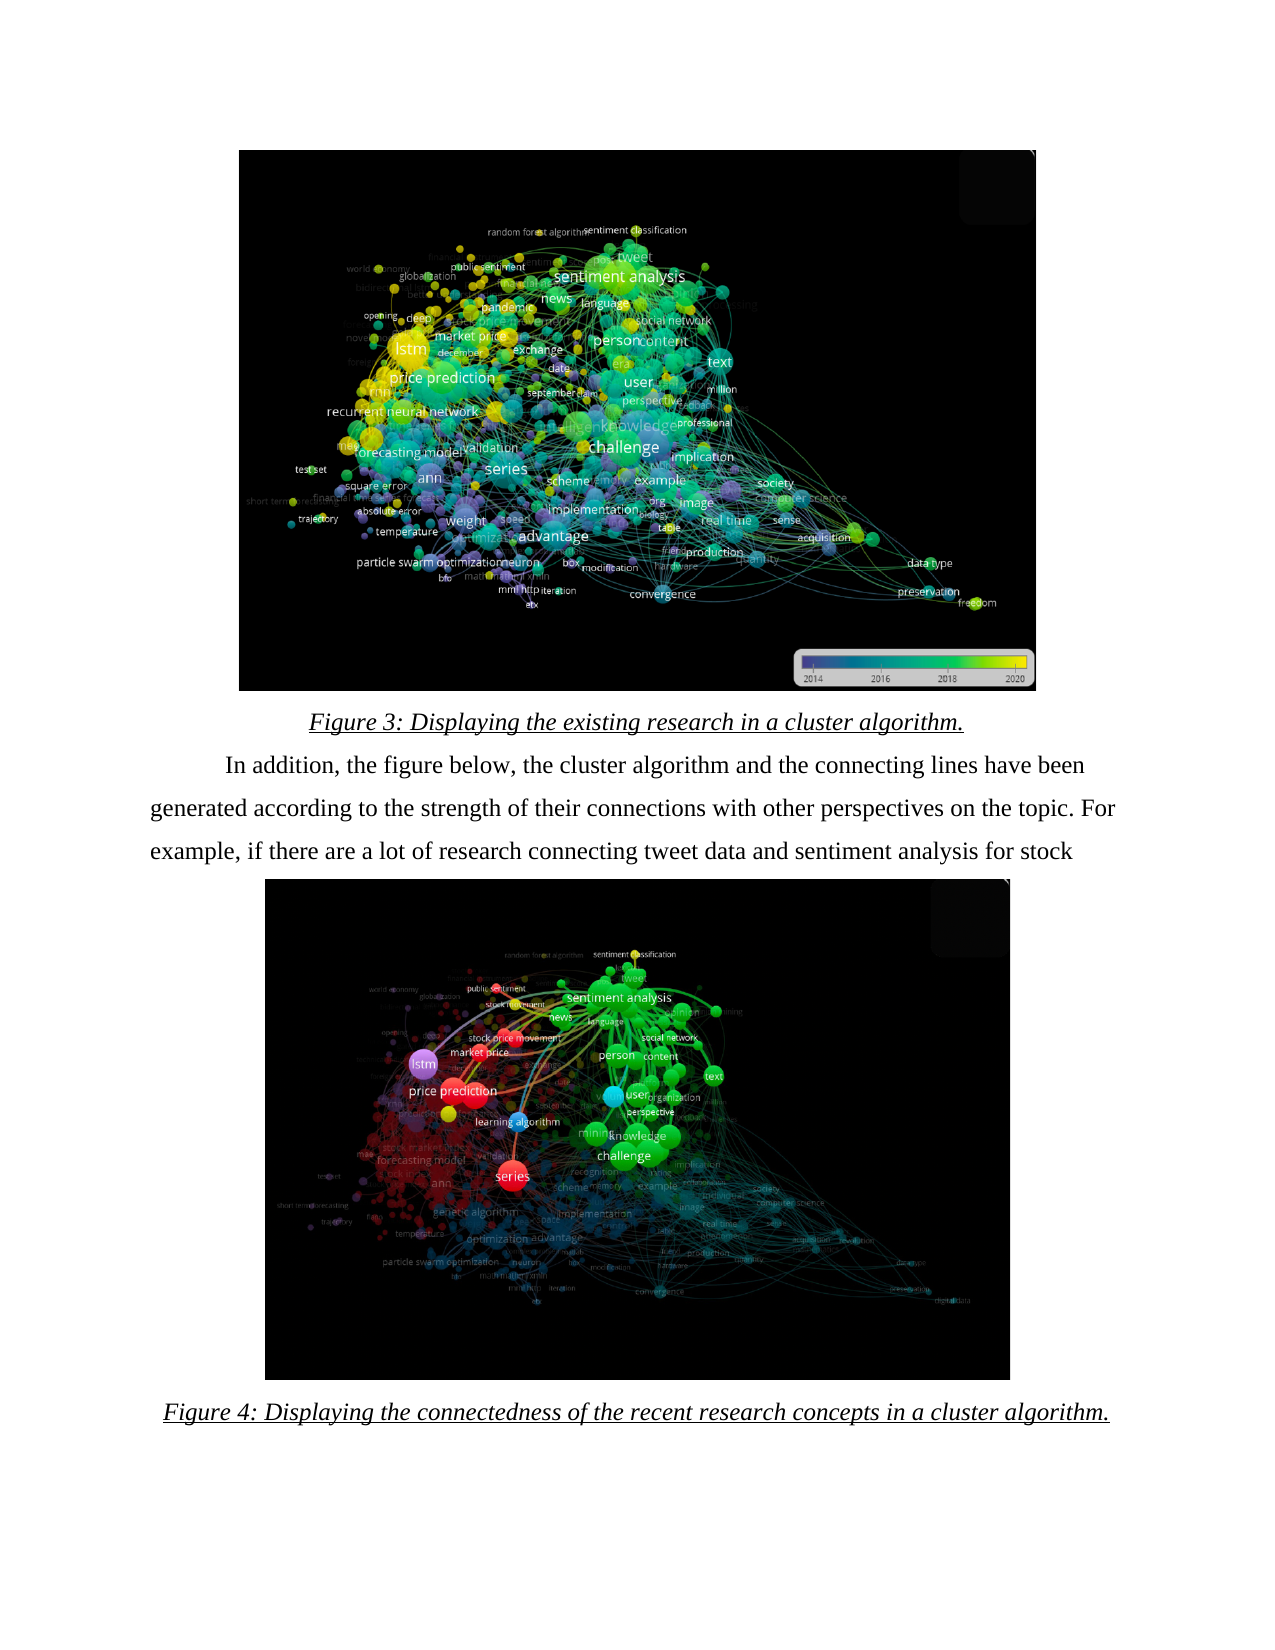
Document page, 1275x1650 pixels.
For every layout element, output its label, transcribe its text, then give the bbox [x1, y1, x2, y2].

text Figure 3: Displaying the existing research in a cluster algorithm. [150, 707, 1125, 736]
text Figure 4: Displaying the connectedness of the recent research concepts in a cluster algorithm. [150, 1397, 1125, 1426]
picture [265, 879, 1011, 1380]
picture [238, 150, 1037, 691]
text In addition, the figure below, the cluster algorithm and the connecting lines have been generated according to the strength of their connections with other perspectives on the topic. For example, if there are a lot of research connecting tweet data and sentiment analysis for stock [150, 750, 1125, 865]
